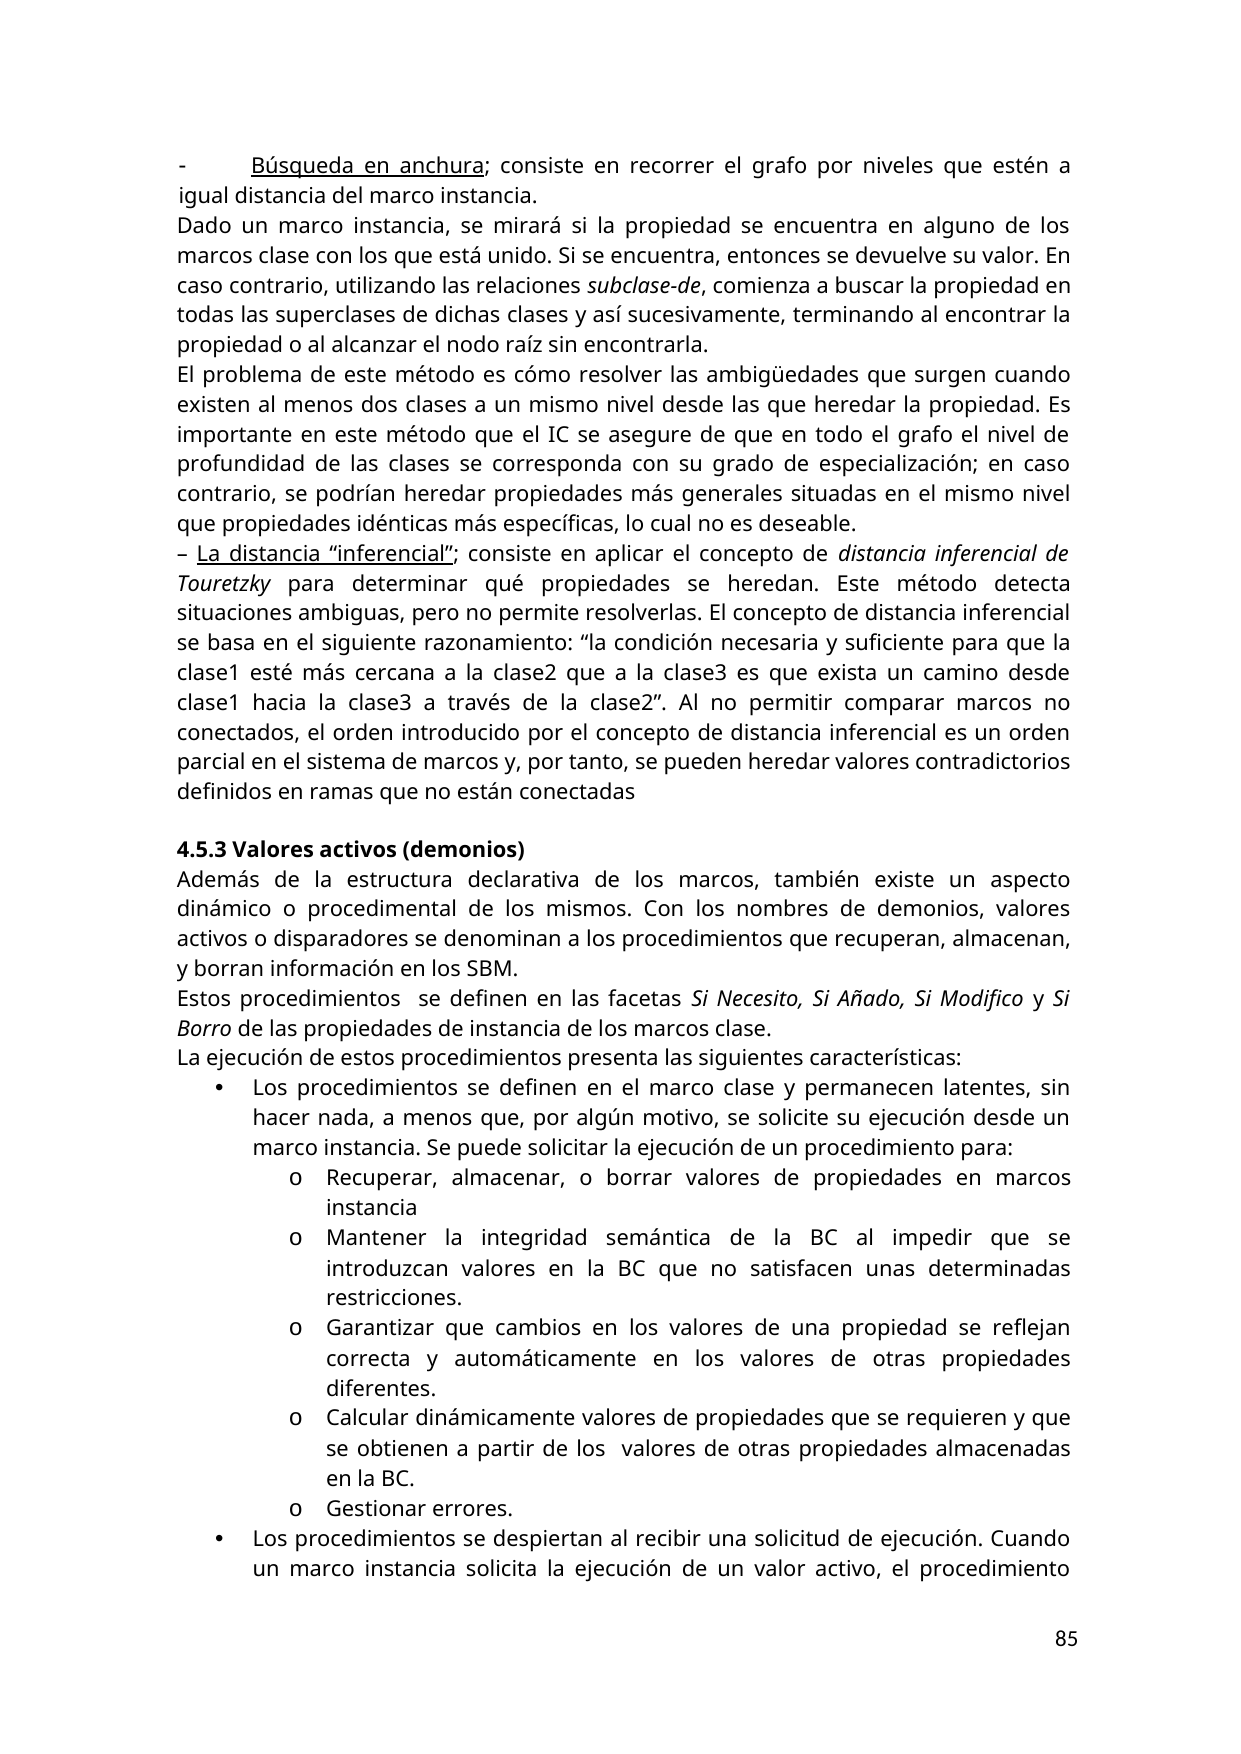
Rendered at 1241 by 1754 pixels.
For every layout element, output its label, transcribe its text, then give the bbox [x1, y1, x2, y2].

text – La distancia “inferencial”; consiste en aplicar el concepto de distancia inferencial de Touretzky para determinar qué propiedades se heredan. Este método detecta situaciones ambiguas, pero no permite resolverlas. El concepto de distancia inferencial se basa en el siguiente razonamiento: “la condición necesaria y suficiente para que la clase1 esté más cercana a la clase2 que a la clase3 es que exista un camino desde clase1 hacia la clase3 a través de la clase2”. Al no permitir comparar marcos no conectados, el orden introducido por el concepto de distancia inferencial es un orden parcial en el sistema de marcos y, por tanto, se pueden heredar valores contradictorios definidos en ramas que no están conectadas [177, 538, 1072, 806]
list Mantener la integridad semántica de la BC al impedir que se introduzcan valores en la BC que no satisfacen unas determinadas restricciones. [288, 1222, 1072, 1312]
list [215, 1523, 1072, 1583]
text Estos procedimientos se definen en las facetas Si Necesito, Si Añado, Si Modifico y Si Borro de las propiedades de instancia de los marcos clase. [177, 983, 1072, 1042]
list Búsqueda en anchura; consiste en recorrer el grafo por niveles que estén a igual distancia del marco instancia. [178, 148, 1072, 210]
list Garantizar que cambios en los valores de una propiedad se reflejan correcta y automáticamente en los valores de otras propiedades diferentes. [288, 1312, 1072, 1402]
list Calcular dinámicamente valores de propiedades que se requieren y que se obtienen a partir de los valores de otras propiedades almacenadas en la BC. [288, 1402, 1072, 1493]
text 4.5.3 Valores activos (demonios) [177, 834, 1078, 864]
text Dado un marco instancia, se mirará si la propiedad se encuentra en alguno de los marcos clase con los que está unido. Si se encuentra, entonces se devuelve su valor. En caso contrario, utilizando las relaciones subclase-de, comienza a buscar la propiedad en todas las superclases de dichas clases y así sucesivamente, terminando al encontrar la propiedad o al alcanzar el nodo raíz sin encontrarla. [177, 210, 1072, 359]
text Además de la estructura declarativa de los marcos, también existe un aspecto dinámico o procedimental de los mismos. Con los nombres de demonios, valores activos o disparadores se denominan a los procedimientos que recuperan, almacenan, y borran información en los SBM. [177, 864, 1072, 983]
text El problema de este método es cómo resolver las ambigüedades que surgen cuando existen al menos dos clases a un mismo nivel desde las que heredar la propiedad. Es importante en este método que el IC se asegure de que en todo el grafo el nivel de profundidad de las clases se corresponda con su grado de especialización; en caso contrario, se podrían heredar propiedades más generales situadas en el mismo nivel que propiedades idénticas más específicas, lo cual no es deseable. [177, 359, 1072, 538]
list Recuperar, almacenar, o borrar valores de propiedades en marcos instancia [288, 1162, 1072, 1222]
list Gestionar errores. [288, 1493, 1072, 1523]
list Los procedimientos se definen en el marco clase y permanecen latentes, sin hacer nada, a menos que, por algún motivo, se solicite su ejecución desde un marco instancia. Se puede solicitar la ejecución de un procedimiento para: [215, 1072, 1072, 1162]
text La ejecución de estos procedimientos presenta las siguientes características: [177, 1042, 1072, 1072]
